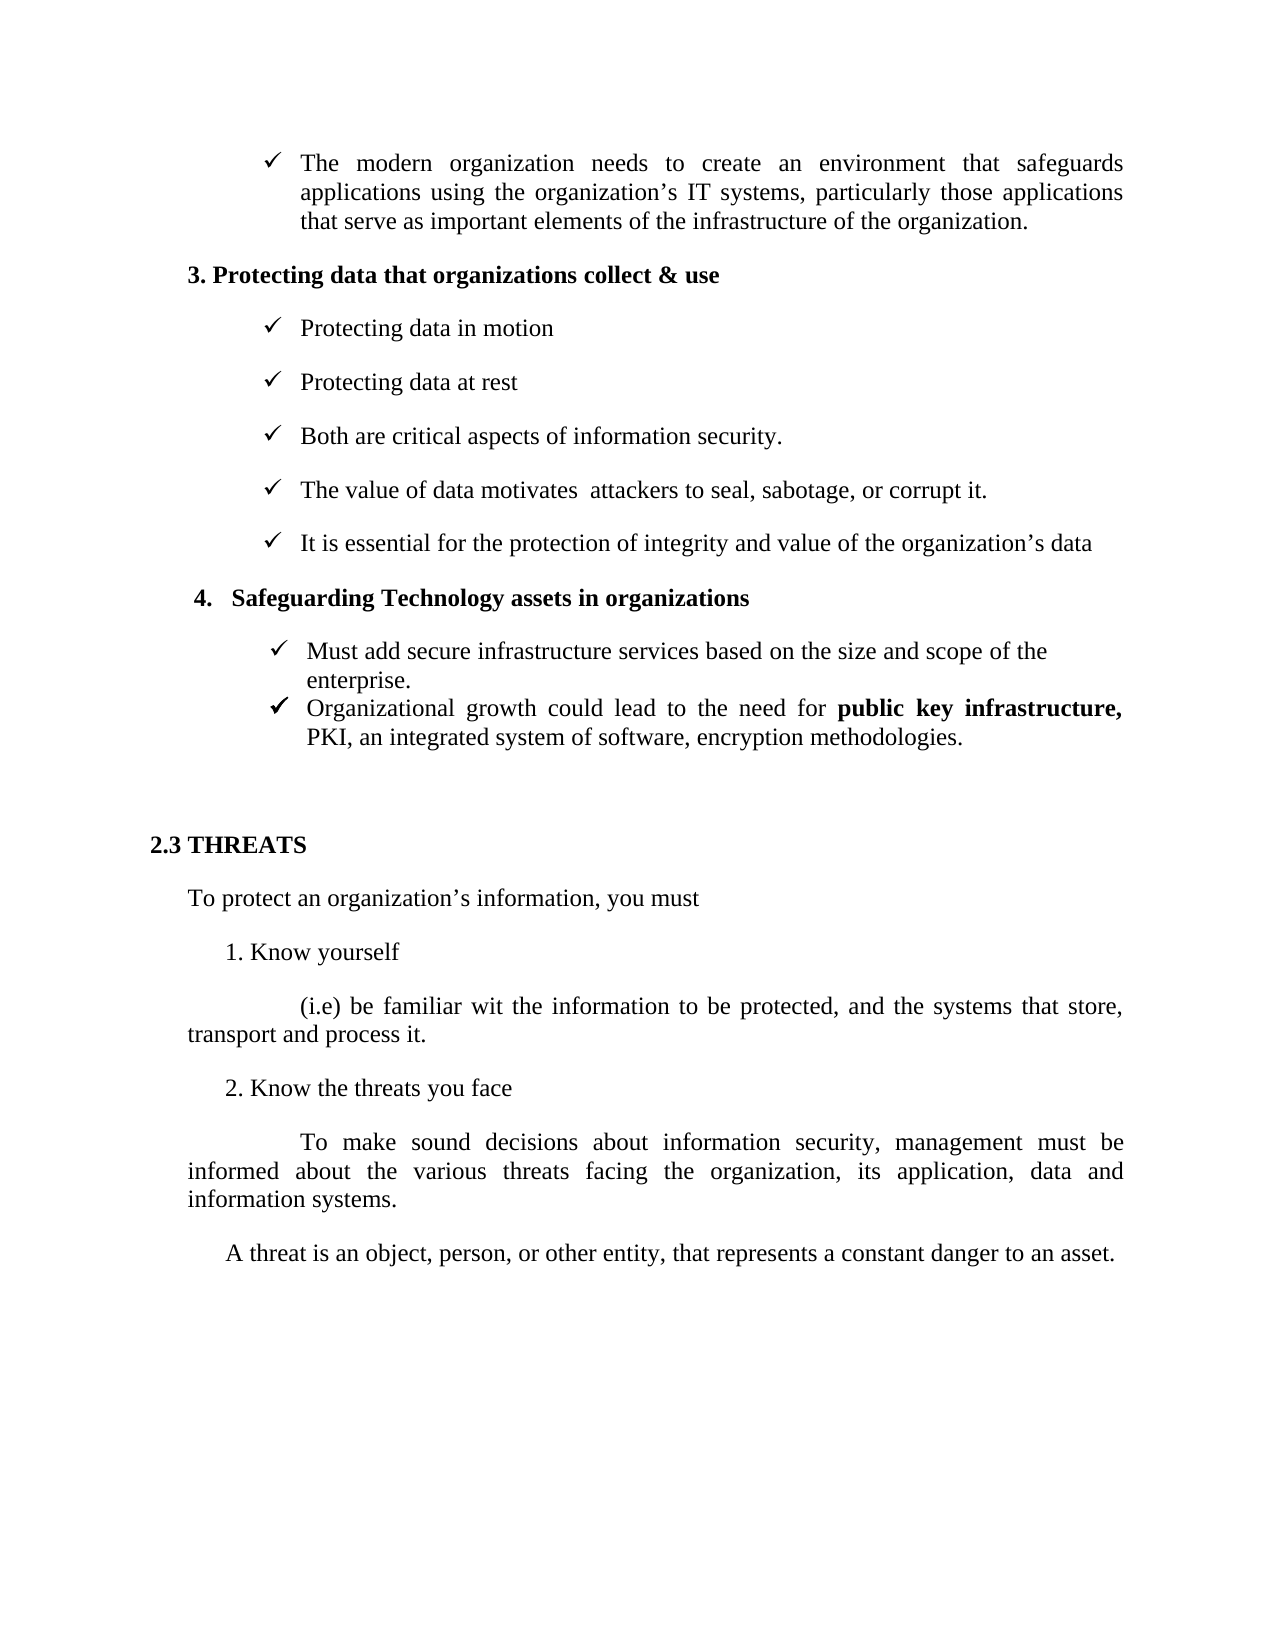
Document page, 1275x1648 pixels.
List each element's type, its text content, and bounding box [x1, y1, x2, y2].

list Must add secure infrastructure services based on the size and scope of the enterprise. [269, 636, 1124, 693]
list Protecting data in motion [262, 313, 1206, 342]
list Organizational growth could lead to the need for public key infrastructure, [269, 693, 1206, 722]
text To make sound decisions about information security, management must be informed about the various threats facing the organization, its application, data and information systems. [187, 1127, 1124, 1213]
list The modern organization needs to create an environment that safeguards applications using the organization’s IT systems, particularly those applications that serve as important elements of the infrastructure of the organization. [262, 148, 1124, 235]
list Know the threats you face [225, 1073, 1206, 1102]
text PKI, an integrated system of software, encryption methodologies. [306, 722, 1206, 751]
list Protecting data at rest [262, 367, 1206, 396]
list Know yourself [225, 937, 1206, 966]
subtitle Safeguarding Technology assets in organizations [194, 583, 1206, 611]
subtitle THREATS [150, 830, 1206, 859]
list Both are critical aspects of information security. [262, 421, 1206, 450]
text (i.e) be familiar wit the information to be protected, and the systems that store, transport and process it. [187, 991, 1124, 1048]
list It is essential for the protection of integrity and value of the organization’s data [262, 528, 1206, 557]
text To protect an organization’s information, you must [187, 883, 1206, 912]
subtitle Protecting data that organizations collect & use [187, 260, 1206, 289]
list The value of data motivates attackers to seal, sabotage, or corrupt it. [262, 475, 1206, 503]
text A threat is an object, person, or other entity, that represents a constant danger to an asset. [225, 1238, 1206, 1267]
